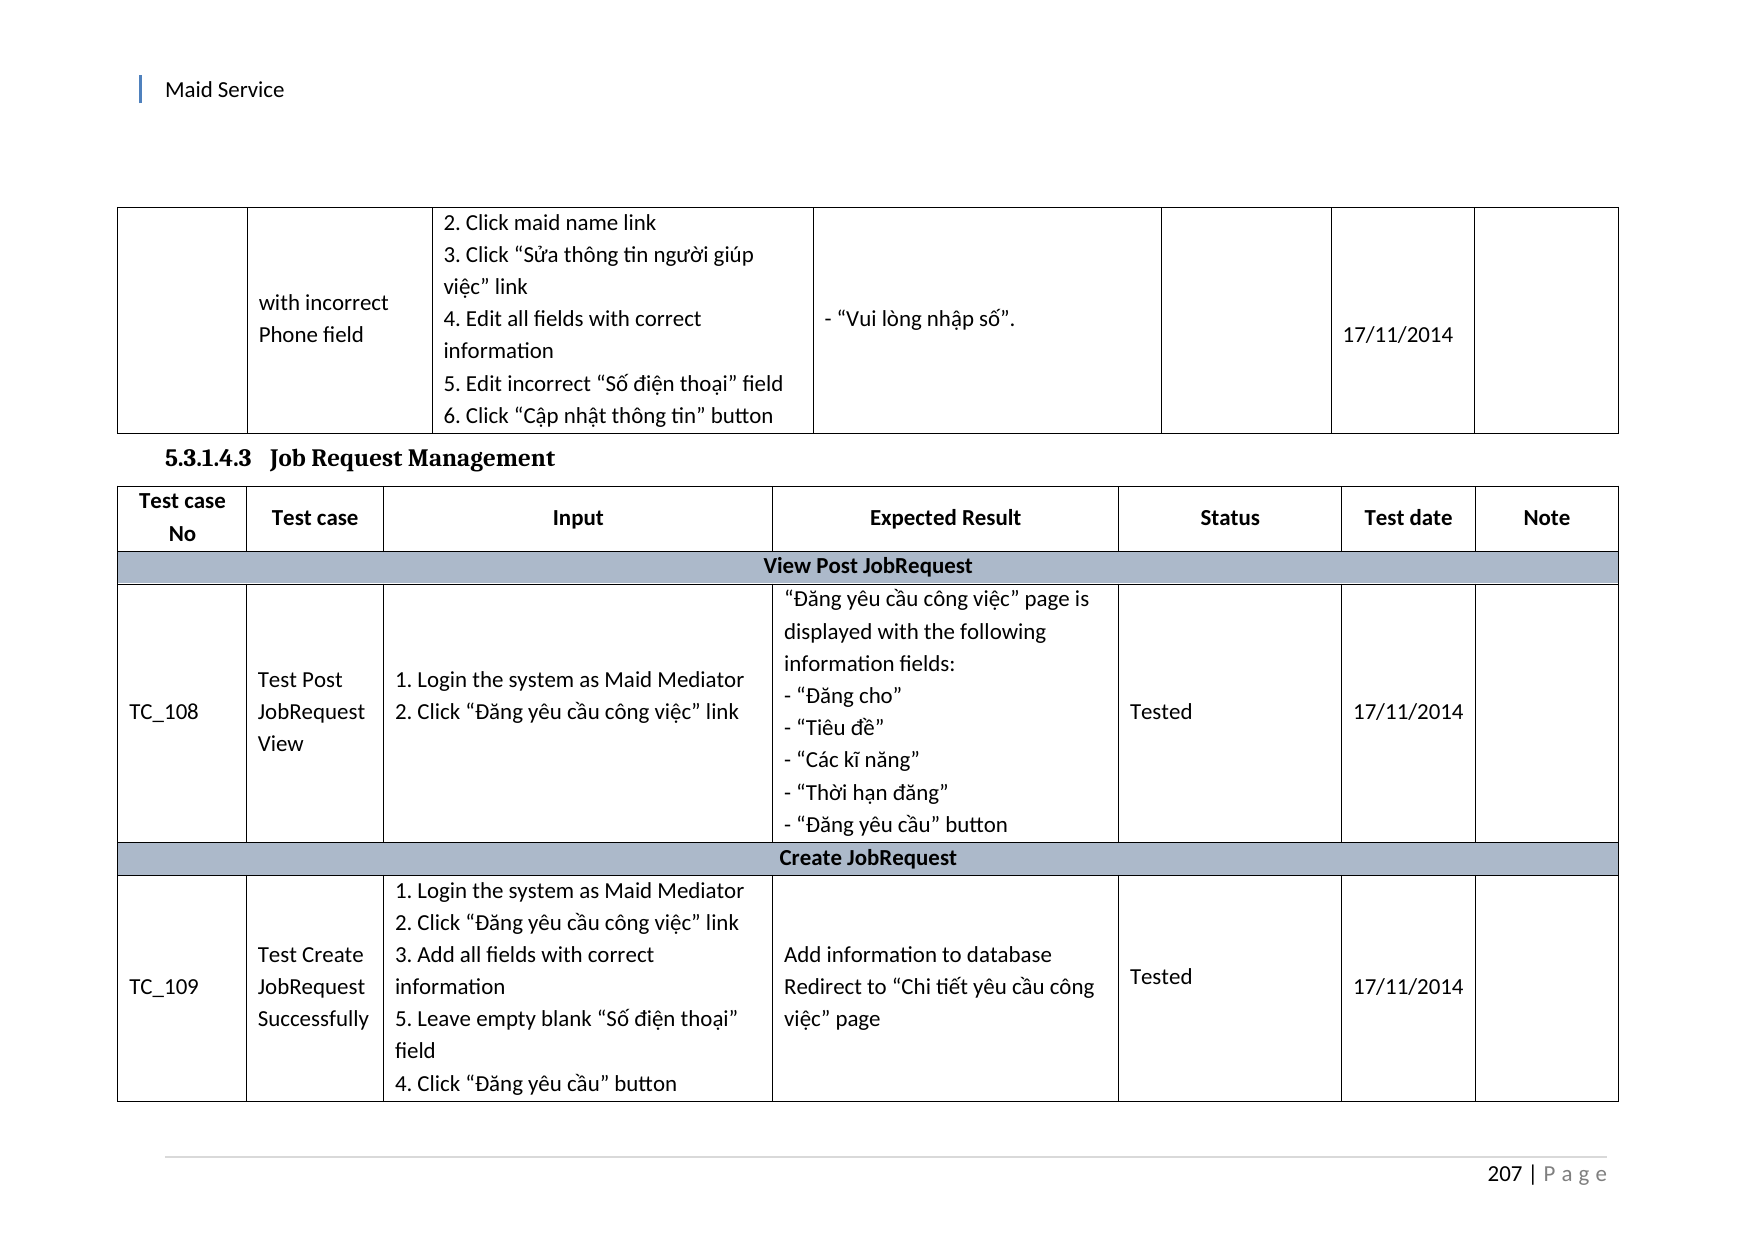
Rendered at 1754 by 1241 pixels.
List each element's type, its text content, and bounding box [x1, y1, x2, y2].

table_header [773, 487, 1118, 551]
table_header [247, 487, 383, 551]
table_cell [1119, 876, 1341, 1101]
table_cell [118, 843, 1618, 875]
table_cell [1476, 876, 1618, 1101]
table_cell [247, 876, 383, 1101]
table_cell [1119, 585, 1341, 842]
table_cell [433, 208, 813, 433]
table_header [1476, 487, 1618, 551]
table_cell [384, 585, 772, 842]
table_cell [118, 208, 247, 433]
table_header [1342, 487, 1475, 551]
subtitle Job Request Management [165, 444, 1607, 473]
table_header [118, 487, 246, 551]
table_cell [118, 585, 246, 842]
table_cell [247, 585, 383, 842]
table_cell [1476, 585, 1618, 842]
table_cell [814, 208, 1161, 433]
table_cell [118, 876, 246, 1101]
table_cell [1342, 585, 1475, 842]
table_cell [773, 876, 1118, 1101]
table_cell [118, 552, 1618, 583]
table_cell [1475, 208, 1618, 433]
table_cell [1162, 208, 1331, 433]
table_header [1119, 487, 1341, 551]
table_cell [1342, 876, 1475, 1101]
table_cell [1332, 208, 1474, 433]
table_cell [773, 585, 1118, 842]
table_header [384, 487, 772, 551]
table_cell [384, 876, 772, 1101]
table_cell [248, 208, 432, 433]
